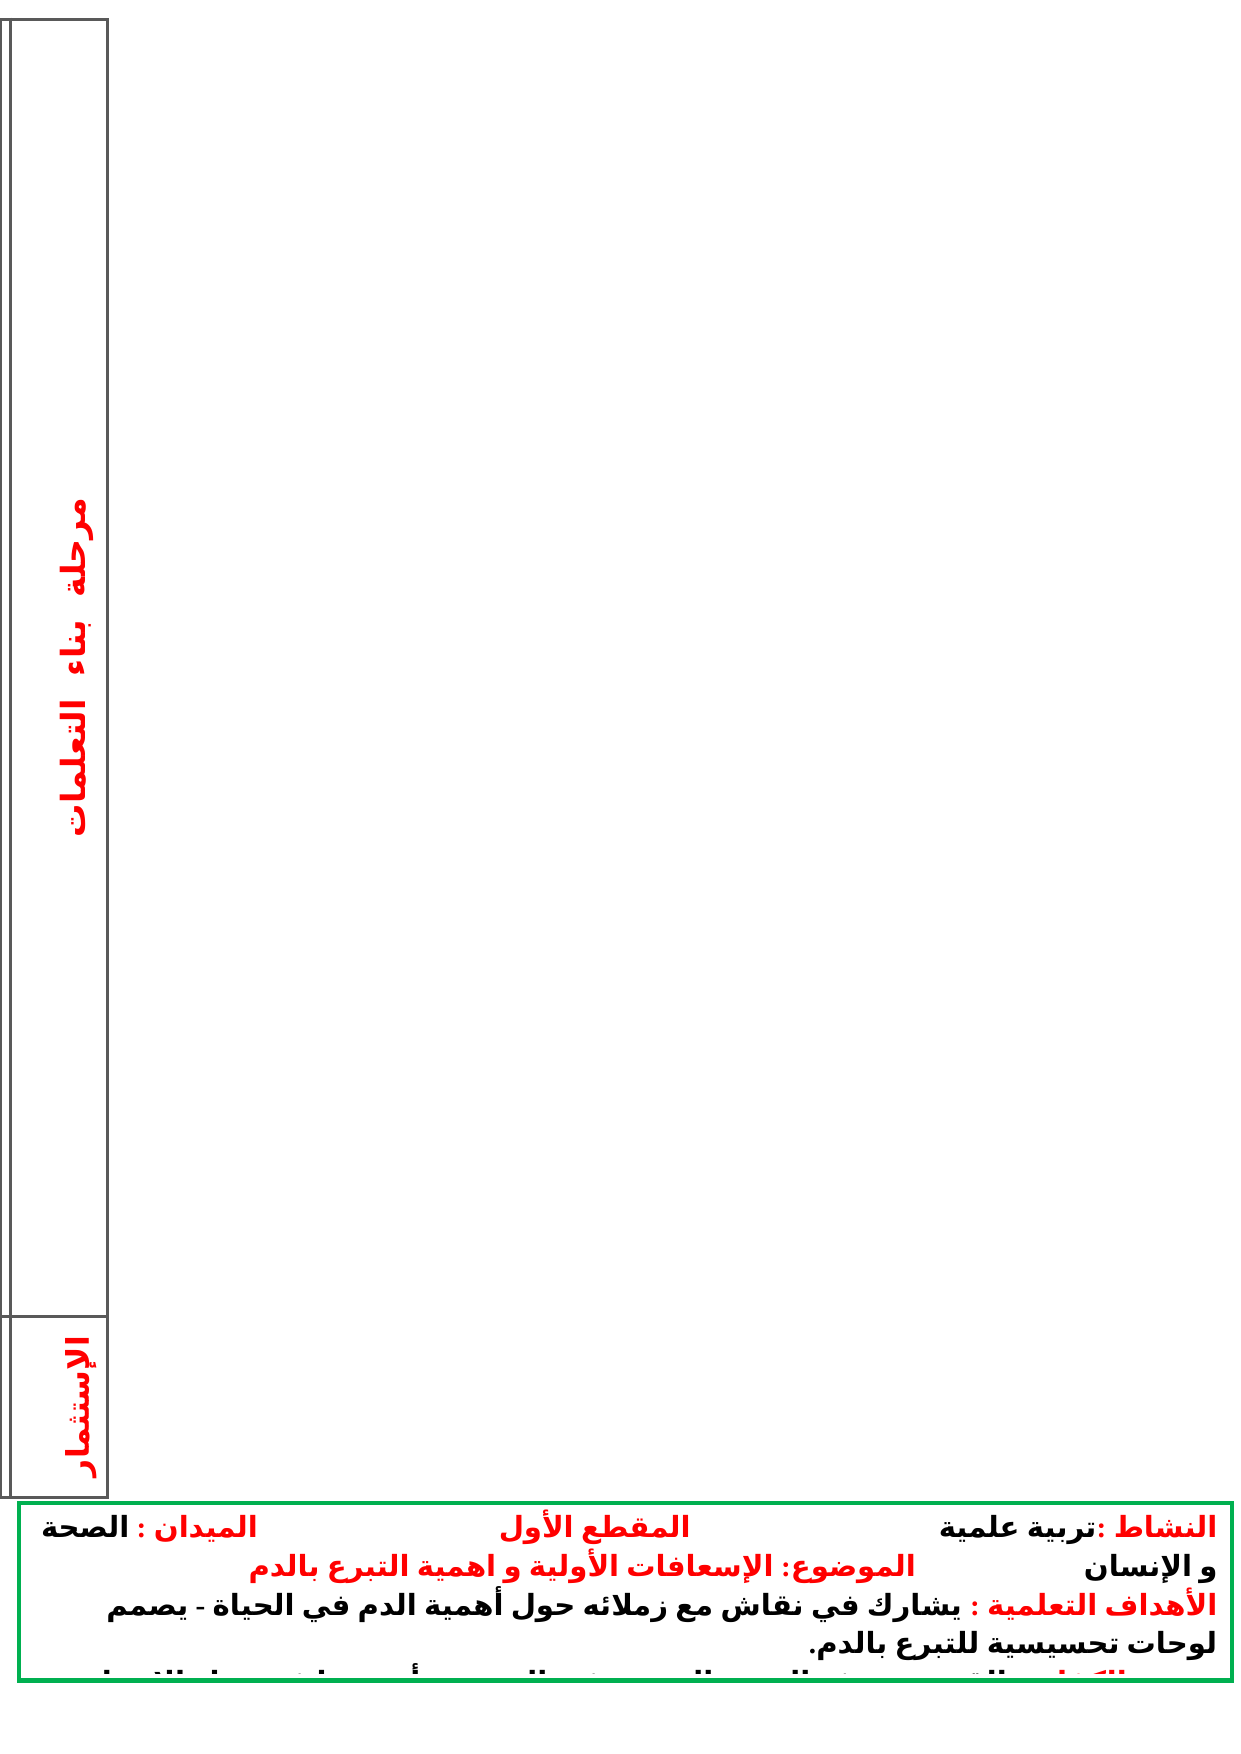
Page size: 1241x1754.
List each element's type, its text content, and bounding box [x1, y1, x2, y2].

table_cell مرحلة بناء التعلمات [12, 21, 106, 1314]
table_cell الإستثمار [12, 1318, 106, 1496]
